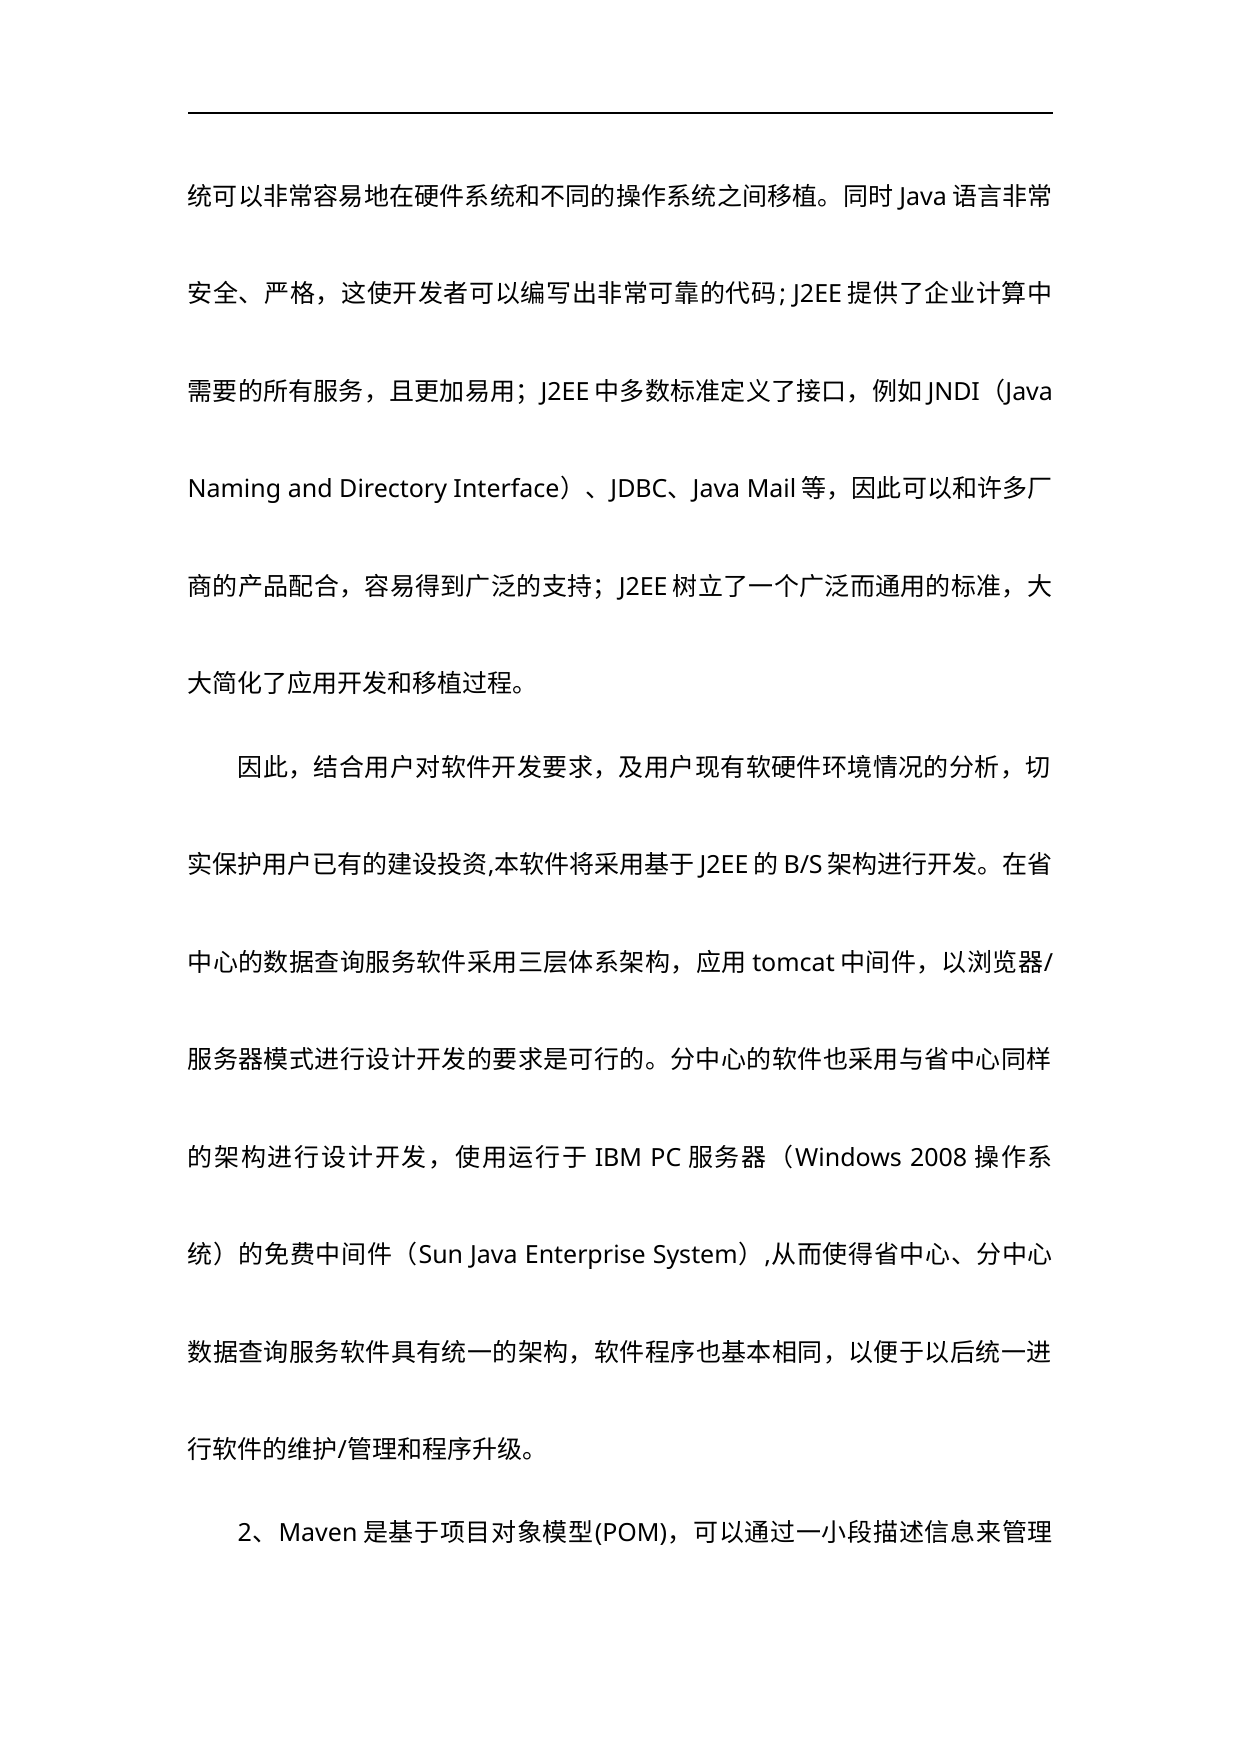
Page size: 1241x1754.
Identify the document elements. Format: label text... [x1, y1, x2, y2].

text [187, 1498, 1053, 1563]
text 因此，结合用户对软件开发要求，及用户现有软硬件环境情况的分析，切实保护用户已有的建设投资,本软件将采用基于J2EE的B/S架构进行开发。在省中心的数据查询服务软件采用三层体系架构，应用tomcat中间件，以浏览器/服务器模式进行设计开发的要求是可行的。分中心的软件也采用与省中心同样的架构进行设计开发，使用运行于IBM PC服务器（Windows 2008操作系统）的免费中间件（Sun Java Enterprise System）,从而使得省中心、分中心数据查询服务软件具有统一的架构，软件程序也基本相同，以便于以后统一进行软件的维护/管理和程序升级。 [187, 733, 1053, 1480]
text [187, 162, 1053, 714]
